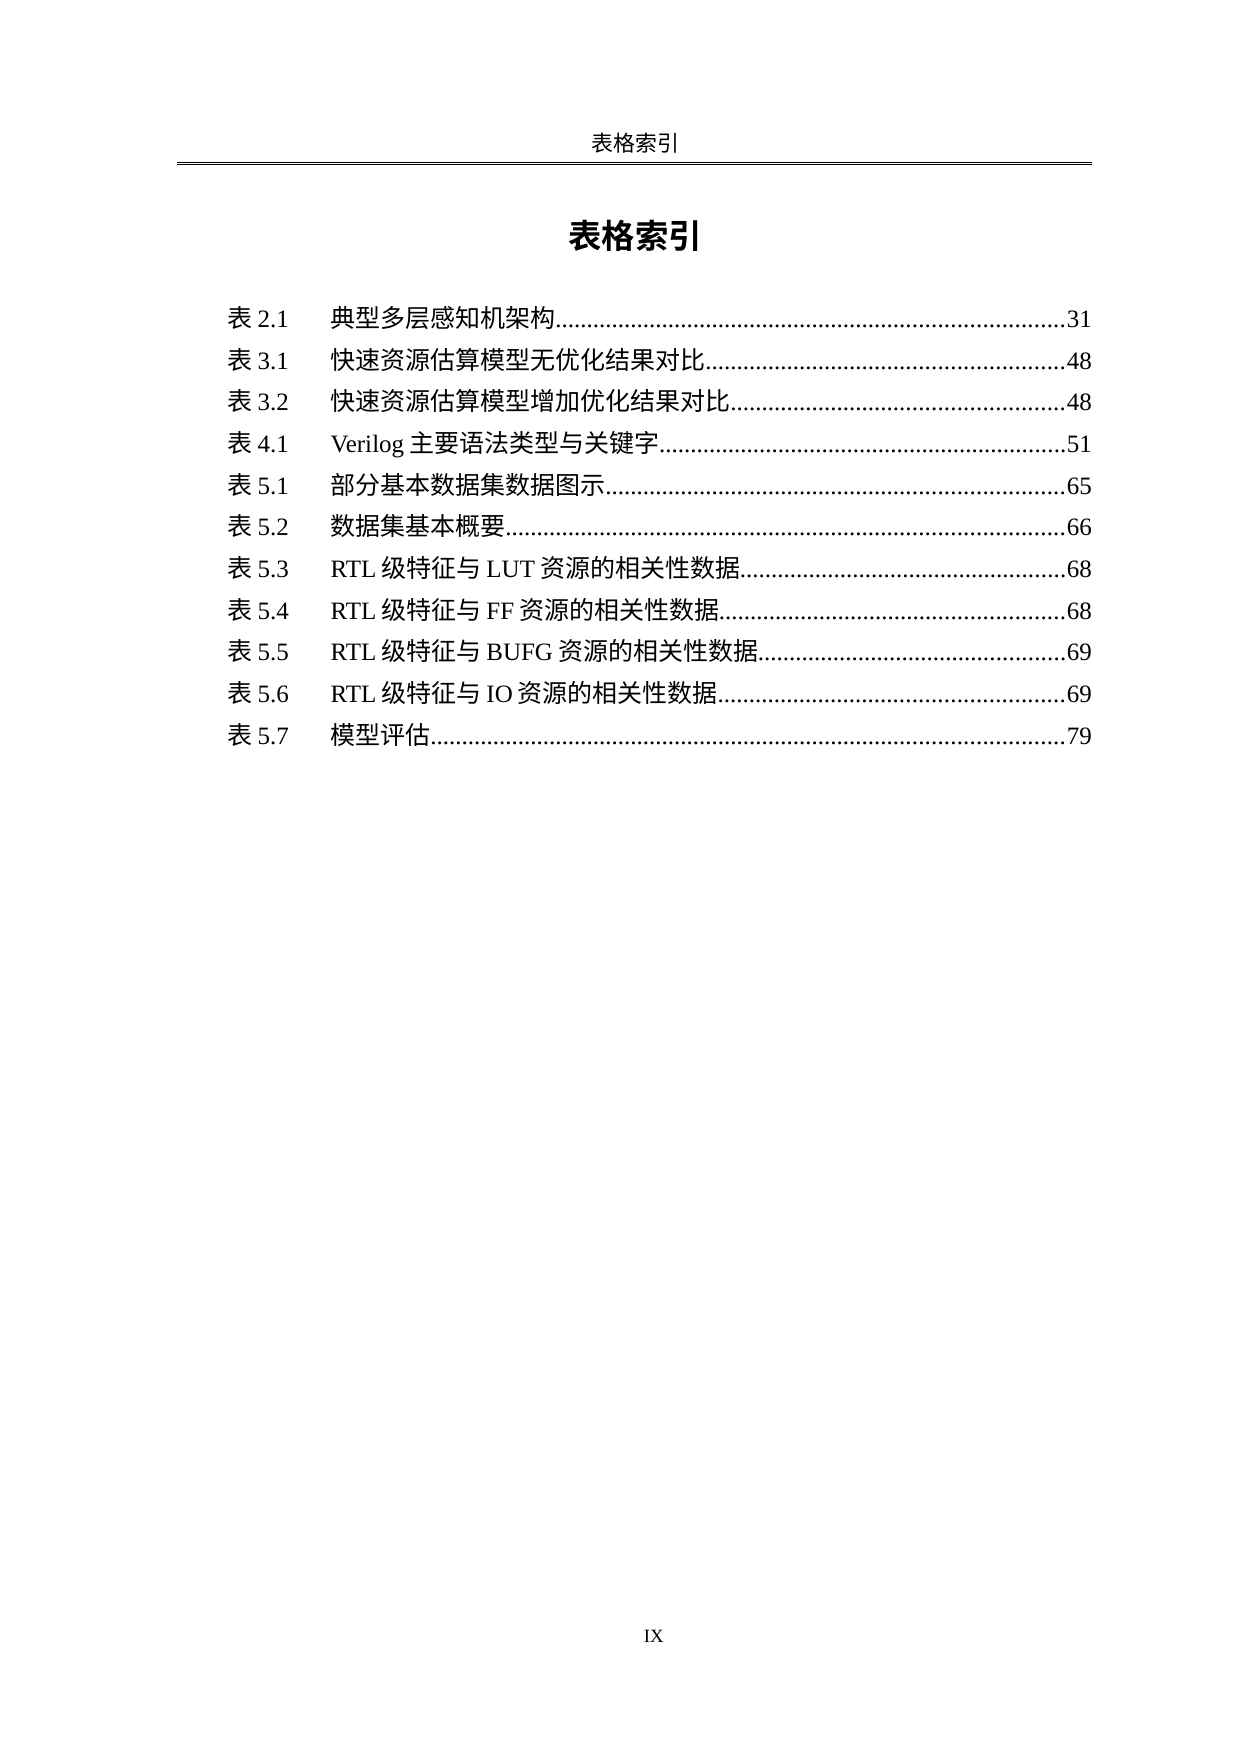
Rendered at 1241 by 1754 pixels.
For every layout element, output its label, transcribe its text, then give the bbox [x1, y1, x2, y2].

text 表2.1 典型多层感知机架构 31 [227, 294, 1092, 336]
text 表4.1 Verilog主要语法类型与关键字 51 [227, 419, 1092, 461]
text 表5.2 数据集基本概要 66 [227, 502, 1092, 544]
text 表5.3 RTL级特征与LUT资源的相关性数据 68 [227, 544, 1092, 586]
text 表格索引 [177, 215, 1092, 257]
text 表5.5 RTL级特征与BUFG资源的相关性数据 69 [227, 627, 1092, 669]
text 表5.4 RTL级特征与FF资源的相关性数据 68 [227, 586, 1092, 627]
text 表3.1 快速资源估算模型无优化结果对比 48 [227, 336, 1092, 377]
text 表5.7 模型评估 79 [227, 711, 1092, 752]
text 表5.1 部分基本数据集数据图示 65 [227, 461, 1092, 502]
text 表3.2 快速资源估算模型增加优化结果对比 48 [227, 377, 1092, 419]
text 表5.6 RTL级特征与IO资源的相关性数据 69 [227, 669, 1092, 711]
